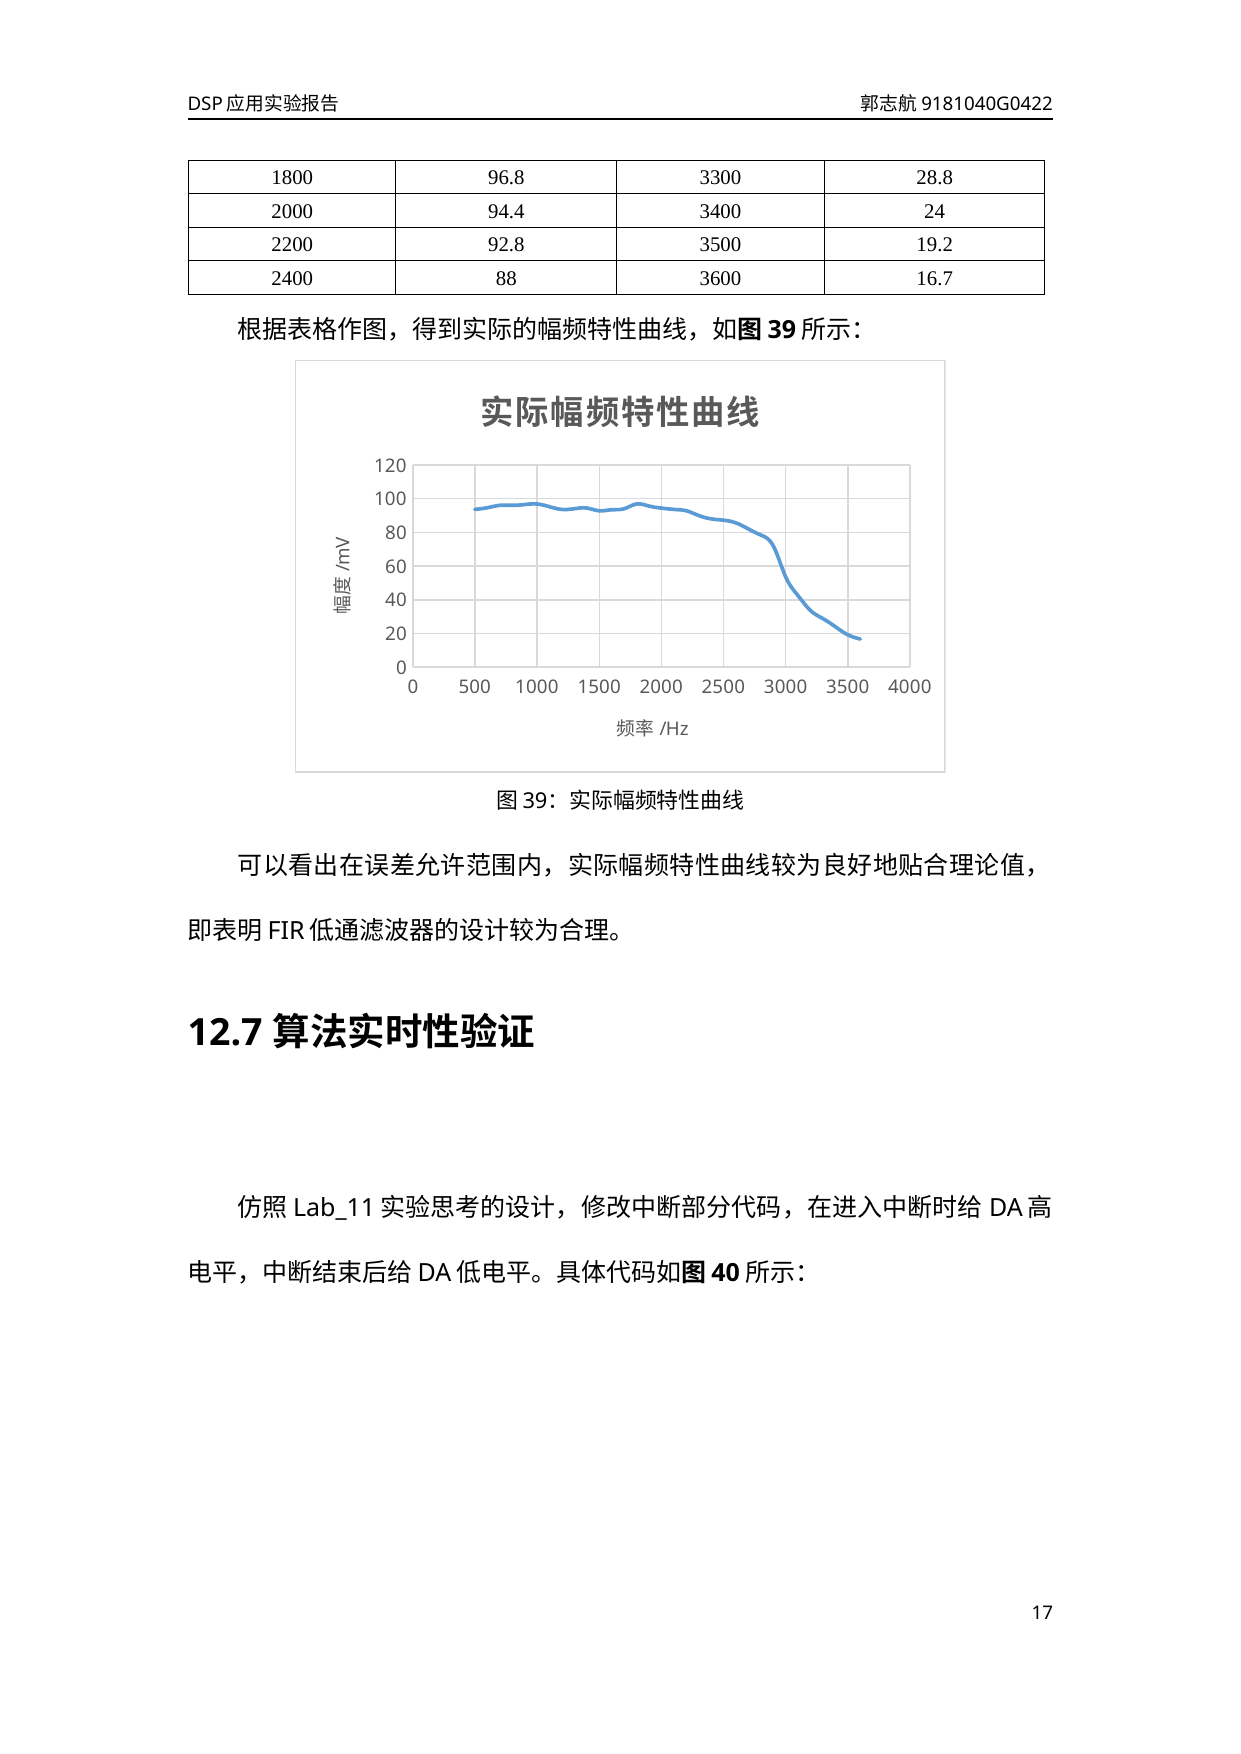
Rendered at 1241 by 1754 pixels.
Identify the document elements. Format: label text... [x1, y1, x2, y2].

table_cell 92.8 [396, 228, 616, 260]
table_cell 94.4 [396, 194, 616, 227]
table_cell 3300 [617, 161, 824, 193]
text 可以看出在误差允许范围内，实际幅频特性曲线较为良好地贴合理论值，即表明FIR低通滤波器的设计较为合理。 [187, 831, 1053, 961]
table_cell 2400 [189, 261, 395, 294]
table_cell 16.7 [825, 261, 1044, 294]
table_cell 24 [825, 194, 1044, 227]
table_cell 28.8 [825, 161, 1044, 193]
table_cell 3500 [617, 228, 824, 260]
table_cell 96.8 [396, 161, 616, 193]
text 仿照Lab_11实验思考的设计，修改中断部分代码，在进入中断时给DA高电平，中断结束后给DA低电平。具体代码如图40所示： [187, 1173, 1053, 1303]
table_cell 88 [396, 261, 616, 294]
table_cell 2000 [189, 194, 395, 227]
table_cell 2200 [189, 228, 395, 260]
table_cell 3400 [617, 194, 824, 227]
table_cell 3600 [617, 261, 824, 294]
text 图39：实际幅频特性曲线 [187, 782, 1053, 815]
table_cell 19.2 [825, 228, 1044, 260]
subtitle 12.7 算法实时性验证 [187, 997, 1053, 1062]
text 根据表格作图，得到实际的幅频特性曲线，如图39所示： [187, 295, 1053, 360]
table_cell 1800 [189, 161, 395, 193]
